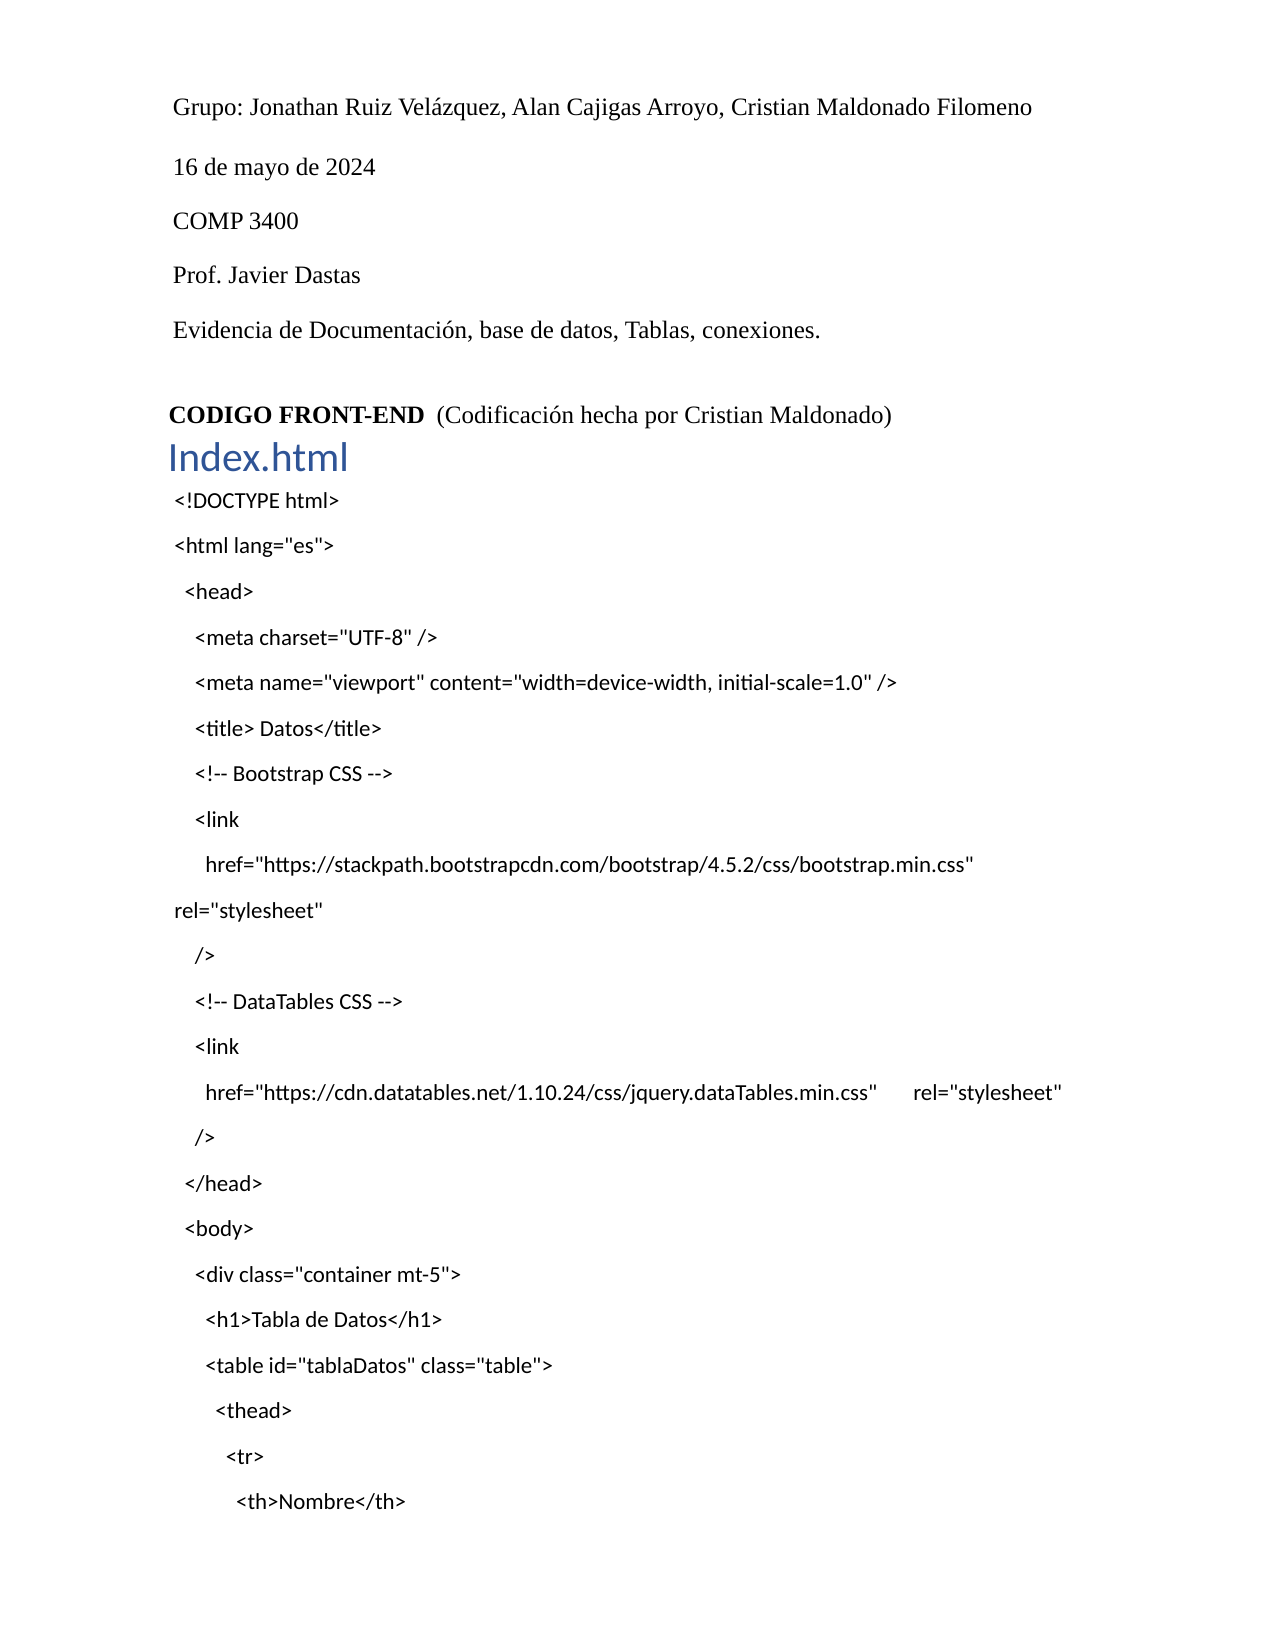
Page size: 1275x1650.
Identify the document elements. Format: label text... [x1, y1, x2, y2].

text Evidencia de Documentación, base de datos, Tablas, conexiones. [173, 315, 1046, 343]
text 16 de mayo de 2024 [173, 152, 1046, 181]
text /> [174, 941, 1117, 969]
text <html lang="es"> [174, 532, 1117, 559]
text <table id="tablaDatos" class="table"> [174, 1351, 1117, 1379]
text <!-- DataTables CSS --> [174, 987, 1117, 1015]
text CODIGO FRONT-END (Codificación hecha por Cristian Maldonado) [168, 400, 1215, 428]
text <link [174, 805, 1117, 833]
text <head> [174, 577, 1117, 605]
text <th>Nombre</th> [174, 1487, 1117, 1516]
text <link [174, 1032, 1117, 1060]
text COMP 3400 [173, 206, 1046, 235]
subtitle Index.html [168, 431, 1215, 482]
text <tr> [174, 1442, 1117, 1470]
text Prof. Javier Dastas [173, 261, 1046, 289]
text </head> [174, 1169, 1117, 1197]
text href="https://stackpath.bootstrapcdn.com/bootstrap/4.5.2/css/bootstrap.min.css" [174, 850, 1117, 878]
text rel="stylesheet" [174, 896, 1117, 924]
text <meta charset="UTF-8" /> [174, 623, 1117, 651]
text <thead> [174, 1396, 1117, 1424]
text <meta name="viewport" content="width=device-width, initial-scale=1.0" /> [174, 668, 1117, 696]
text <h1>Tabla de Datos</h1> [174, 1305, 1117, 1333]
text <!-- Bootstrap CSS --> [174, 759, 1117, 787]
text href="https://cdn.datatables.net/1.10.24/css/jquery.dataTables.min.css" rel="stylesheet" [174, 1078, 1117, 1106]
text Grupo: Jonathan Ruiz Velázquez, Alan Cajigas Arroyo, Cristian Maldonado Filomeno [173, 92, 1046, 121]
text <body> [174, 1214, 1117, 1242]
text <title> Datos</title> [174, 714, 1117, 742]
text /> [174, 1123, 1117, 1151]
text <div class="container mt-5"> [174, 1260, 1117, 1288]
text <!DOCTYPE html> [174, 486, 1117, 514]
